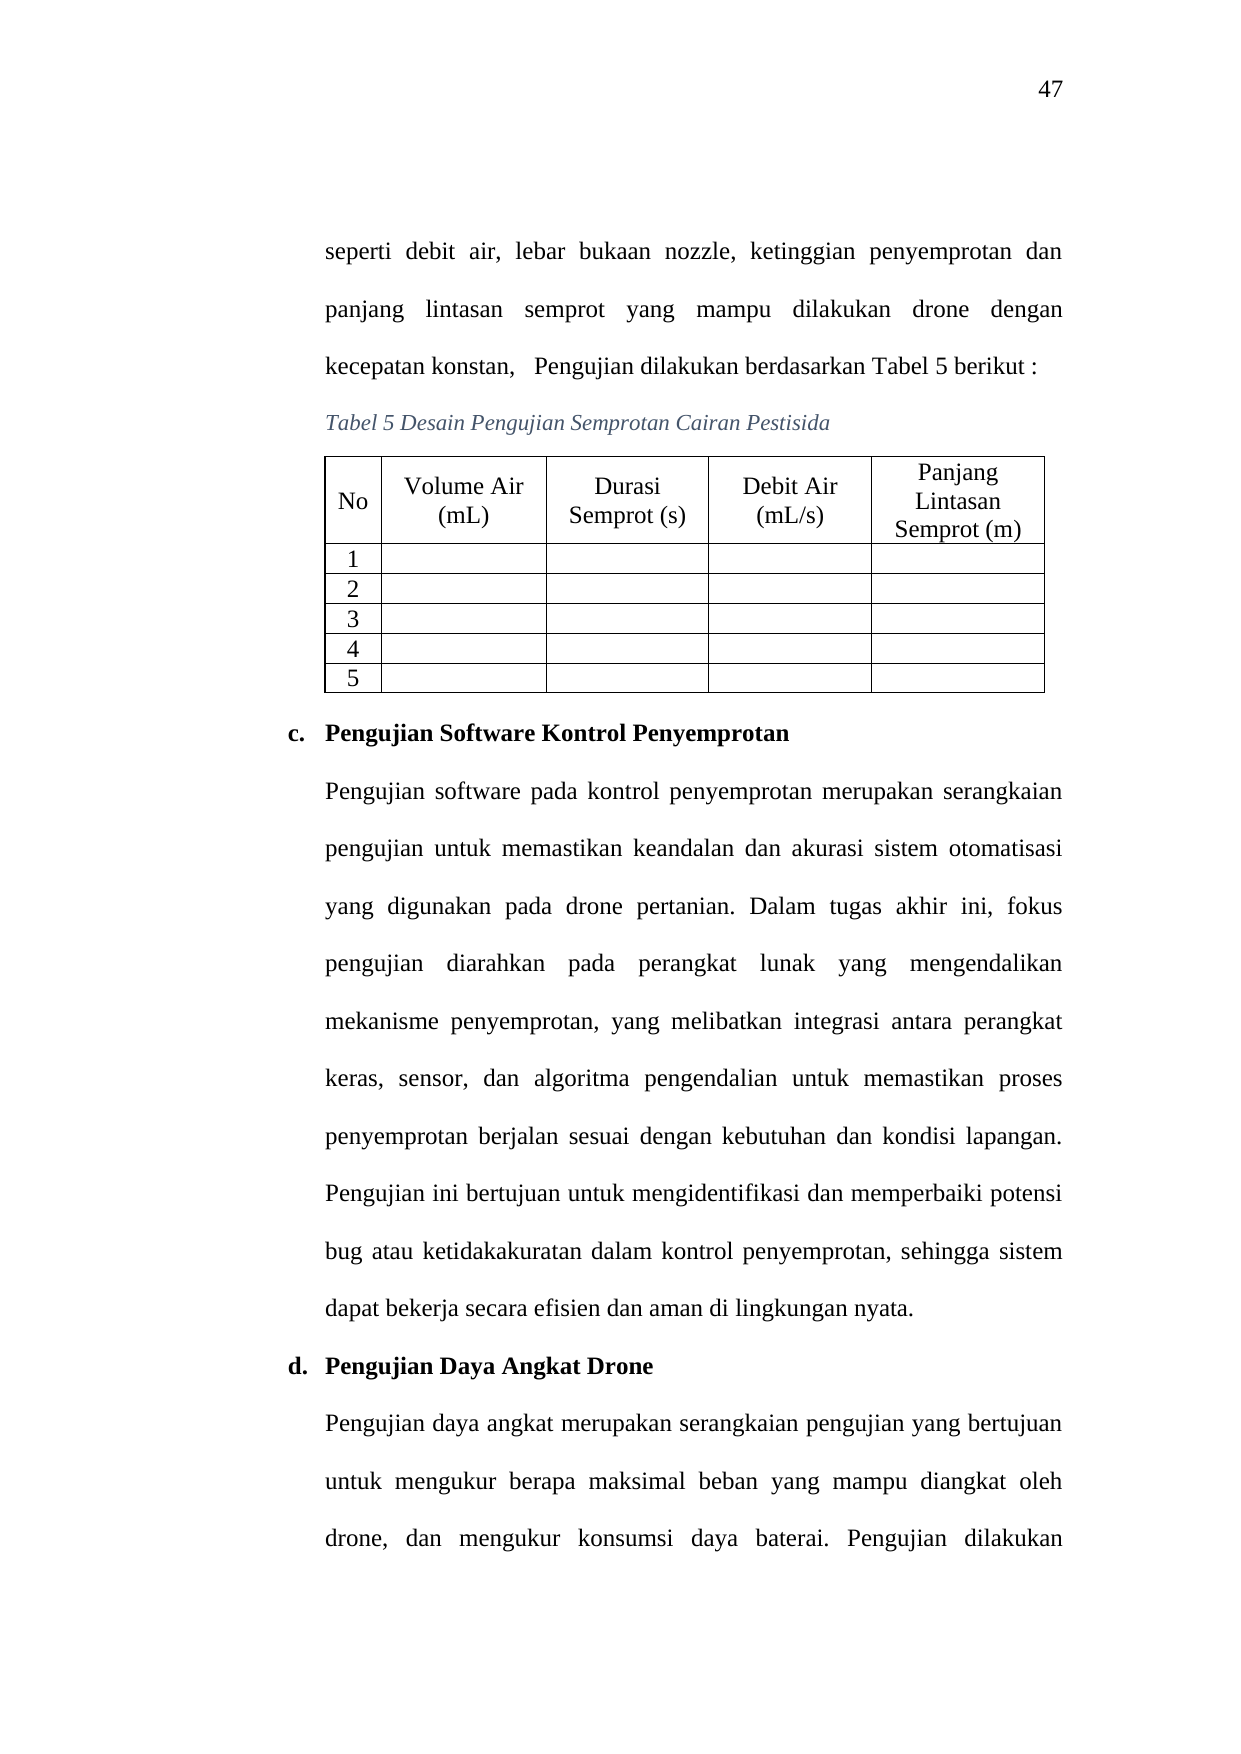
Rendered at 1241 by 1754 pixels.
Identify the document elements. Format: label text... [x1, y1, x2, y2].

table_cell [382, 634, 546, 662]
list Pengujian software pada kontrol penyemprotan merupakan serangkaian pengujian untuk memastikan keandalan dan akurasi sistem otomatisasi yang digunakan pada drone pertanian. Dalam tugas akhir ini, fokus pengujian diarahkan pada perangkat lunak yang mengendalikan mekanisme penyemprotan, yang melibatkan integrasi antara perangkat keras, sensor, dan algoritma pengendalian untuk memastikan proses penyemprotan berjalan sesuai dengan kebutuhan dan kondisi lapangan. Pengujian ini bertujuan untuk mengidentifikasi dan memperbaiki potensi bug atau ketidakakuratan dalam kontrol penyemprotan, sehingga sistem dapat bekerja secara efisien dan aman di lingkungan nyata. [325, 776, 1063, 1322]
table_cell [872, 604, 1044, 633]
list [325, 1408, 1063, 1552]
table_header No [326, 457, 381, 543]
table_header Debit Air (mL/s) [709, 457, 871, 543]
table_cell [709, 634, 871, 662]
table_cell [709, 544, 871, 573]
list Pengujian Daya Angkat Drone [288, 1351, 1063, 1379]
table_cell [382, 664, 546, 692]
table_cell [709, 574, 871, 603]
table_cell 1 [326, 544, 381, 573]
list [325, 236, 1063, 380]
table_cell [382, 604, 546, 633]
table_cell [872, 574, 1044, 603]
table_cell 4 [326, 634, 381, 662]
table_cell [547, 574, 708, 603]
table_cell 3 [326, 604, 381, 633]
table_cell [382, 544, 546, 573]
table_cell [709, 664, 871, 692]
table_cell [872, 634, 1044, 662]
table_cell [872, 664, 1044, 692]
table_cell [872, 544, 1044, 573]
table_cell [547, 634, 708, 662]
table_header Volume Air (mL) [382, 457, 546, 543]
table_cell [382, 574, 546, 603]
table_cell 2 [326, 574, 381, 603]
table_header Durasi Semprot (s) [547, 457, 708, 543]
list Pengujian Software Kontrol Penyemprotan [288, 718, 1063, 747]
table_cell [709, 604, 871, 633]
table_header Panjang Lintasan Semprot (m) [872, 457, 1044, 543]
table_cell [547, 544, 708, 573]
table_cell 5 [326, 664, 381, 692]
table_cell [547, 664, 708, 692]
table_cell [547, 604, 708, 633]
